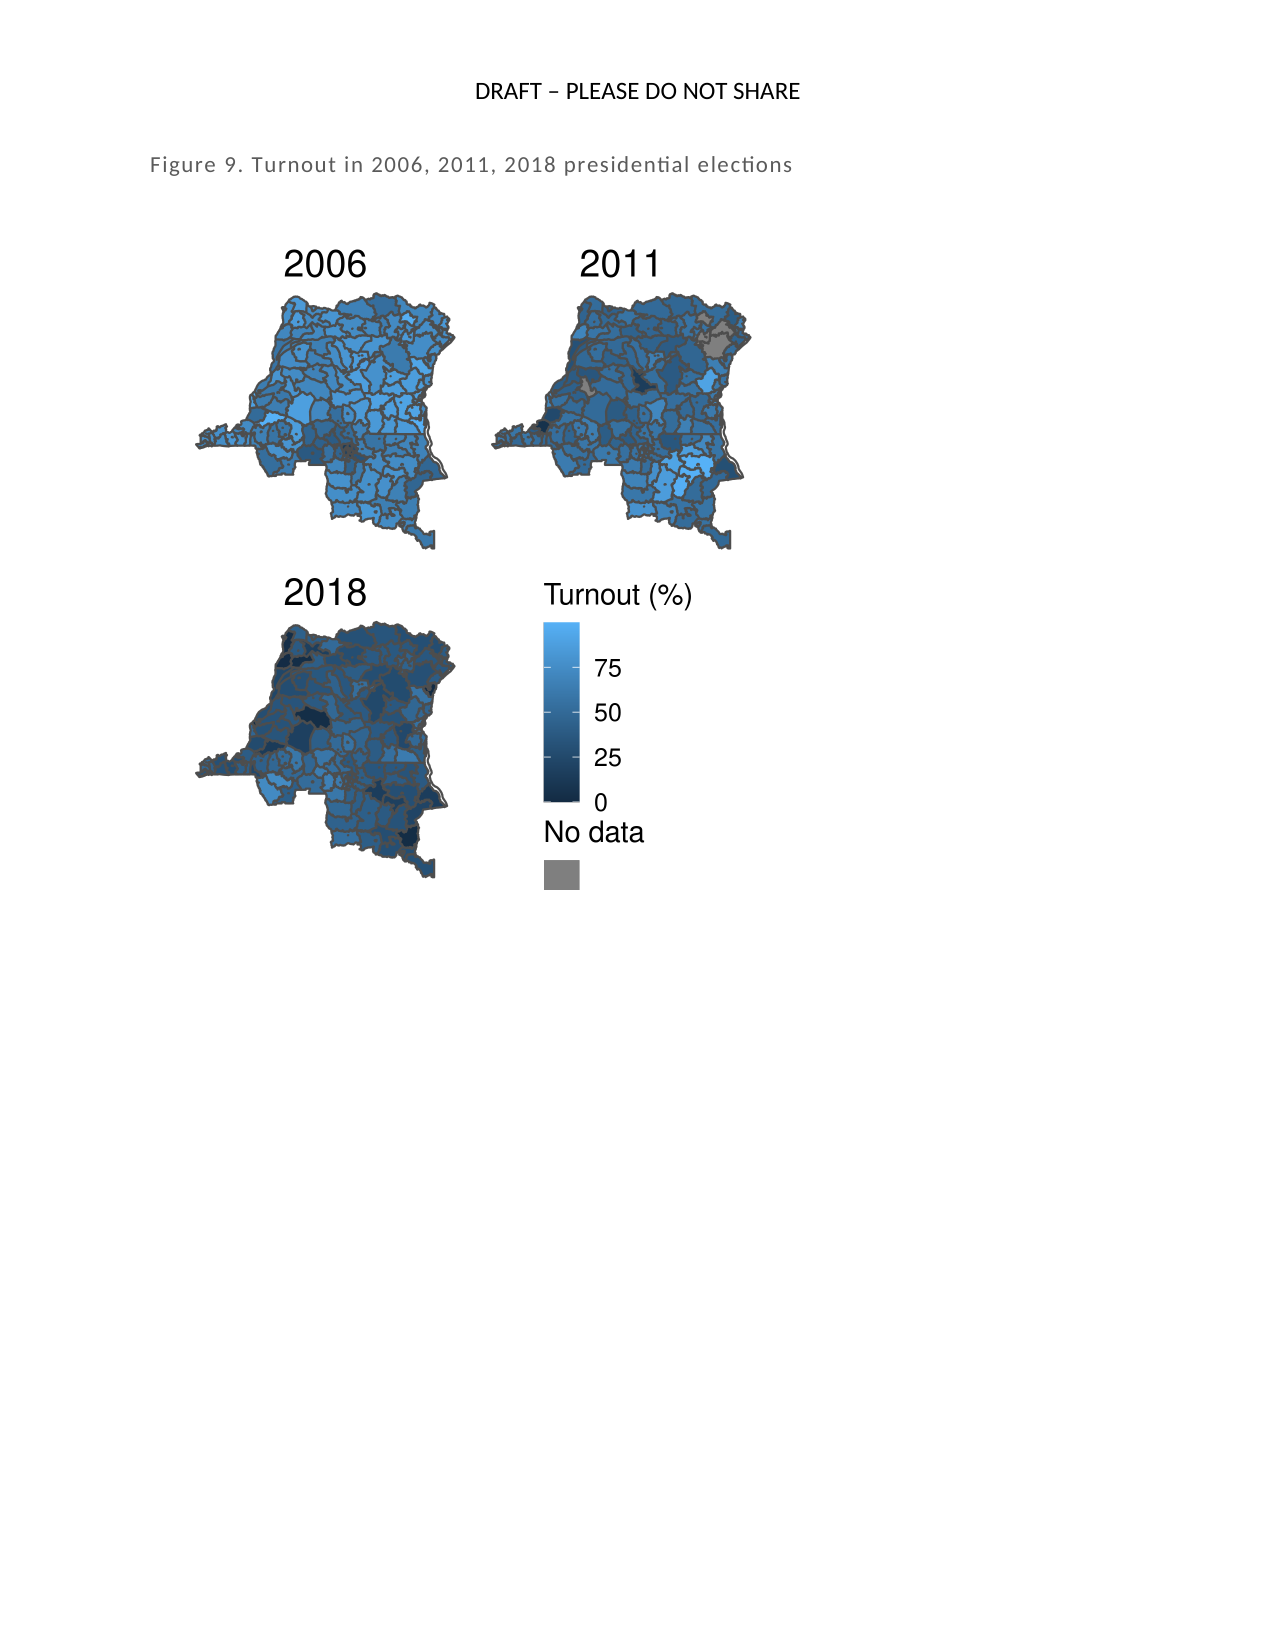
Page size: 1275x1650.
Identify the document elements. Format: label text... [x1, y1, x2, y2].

subtitle Figure . Turnout in 2006, 2011, 2018 presidential elections [150, 150, 1125, 178]
picture [150, 244, 796, 890]
